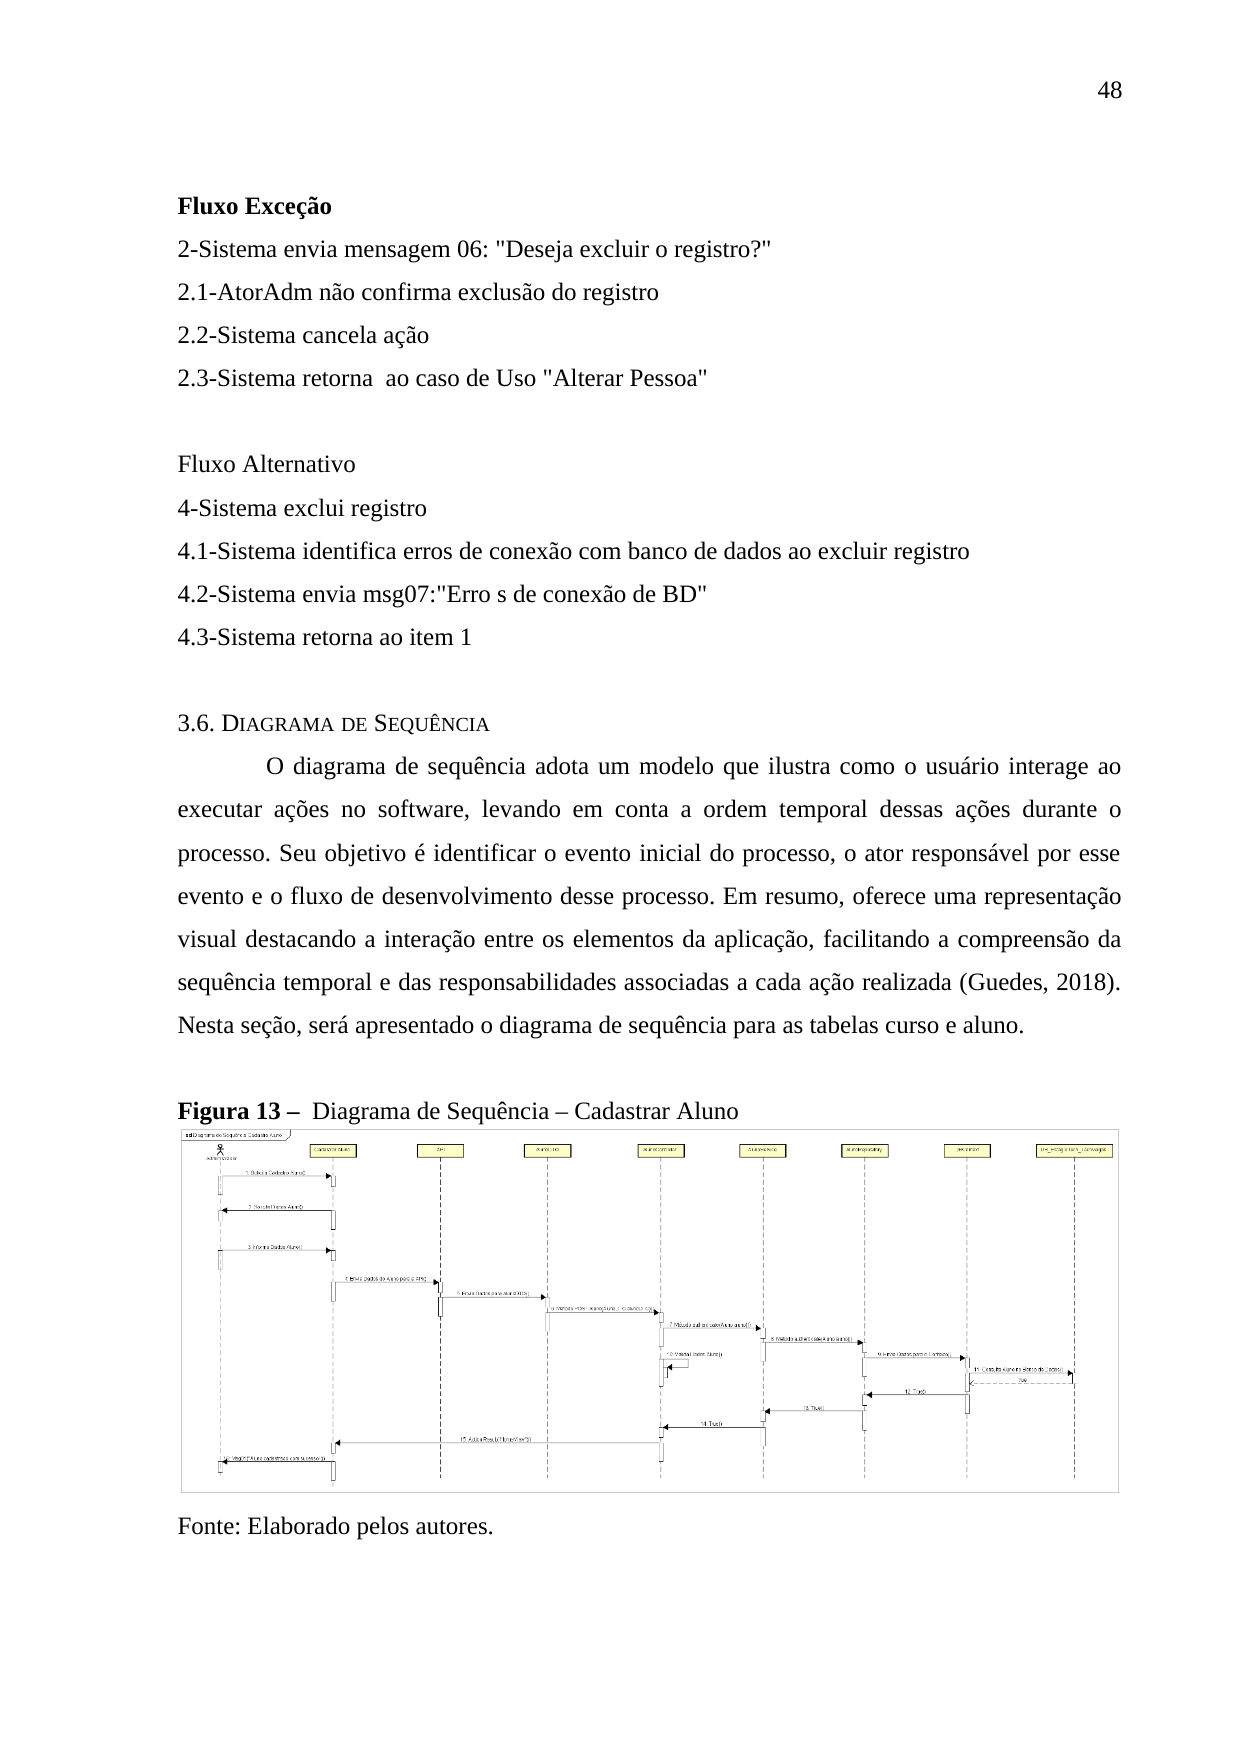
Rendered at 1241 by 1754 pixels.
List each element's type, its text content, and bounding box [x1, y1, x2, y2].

subtitle 3.6. Diagrama de Sequência [177, 708, 1122, 737]
text Fluxo Exceção [177, 191, 1122, 219]
text 4-Sistema exclui registro [177, 493, 1122, 521]
text 4.1-Sistema identifica erros de conexão com banco de dados ao excluir registro [177, 536, 1122, 564]
text 2-Sistema envia mensagem 06: "Deseja excluir o registro?" [177, 234, 1122, 263]
text 2.2-Sistema cancela ação [177, 320, 1122, 349]
text 4.3-Sistema retorna ao item 1 [177, 622, 1122, 651]
text 4.2-Sistema envia msg07:"Erro s de conexão de BD" [177, 579, 1122, 608]
text Fluxo Alternativo [177, 449, 1122, 478]
text O diagrama de sequência adota um modelo que ilustra como o usuário interage ao executar ações no software, levando em conta a ordem temporal dessas ações durante o processo. Seu objetivo é identificar o evento inicial do processo, o ator responsável por esse evento e o fluxo de desenvolvimento desse processo. Em resumo, oferece uma representação visual destacando a interação entre os elementos da aplicação, facilitando a compreensão da sequência temporal e das responsabilidades associadas a cada ação realizada (Guedes, 2018). Nesta seção, será apresentado o diagrama de sequência para as tabelas curso e aluno. [177, 751, 1122, 1039]
text 2.1-AtorAdm não confirma exclusão do registro [177, 277, 1122, 306]
text Figura 13 – Diagrama de Sequência – Cadastrar Aluno [177, 1096, 1122, 1125]
text 2.3-Sistema retorna ao caso de Uso "Alterar Pessoa" [177, 363, 1122, 392]
picture [177, 1125, 1123, 1497]
text Fonte: Elaborado pelos autores. [177, 1511, 1122, 1539]
